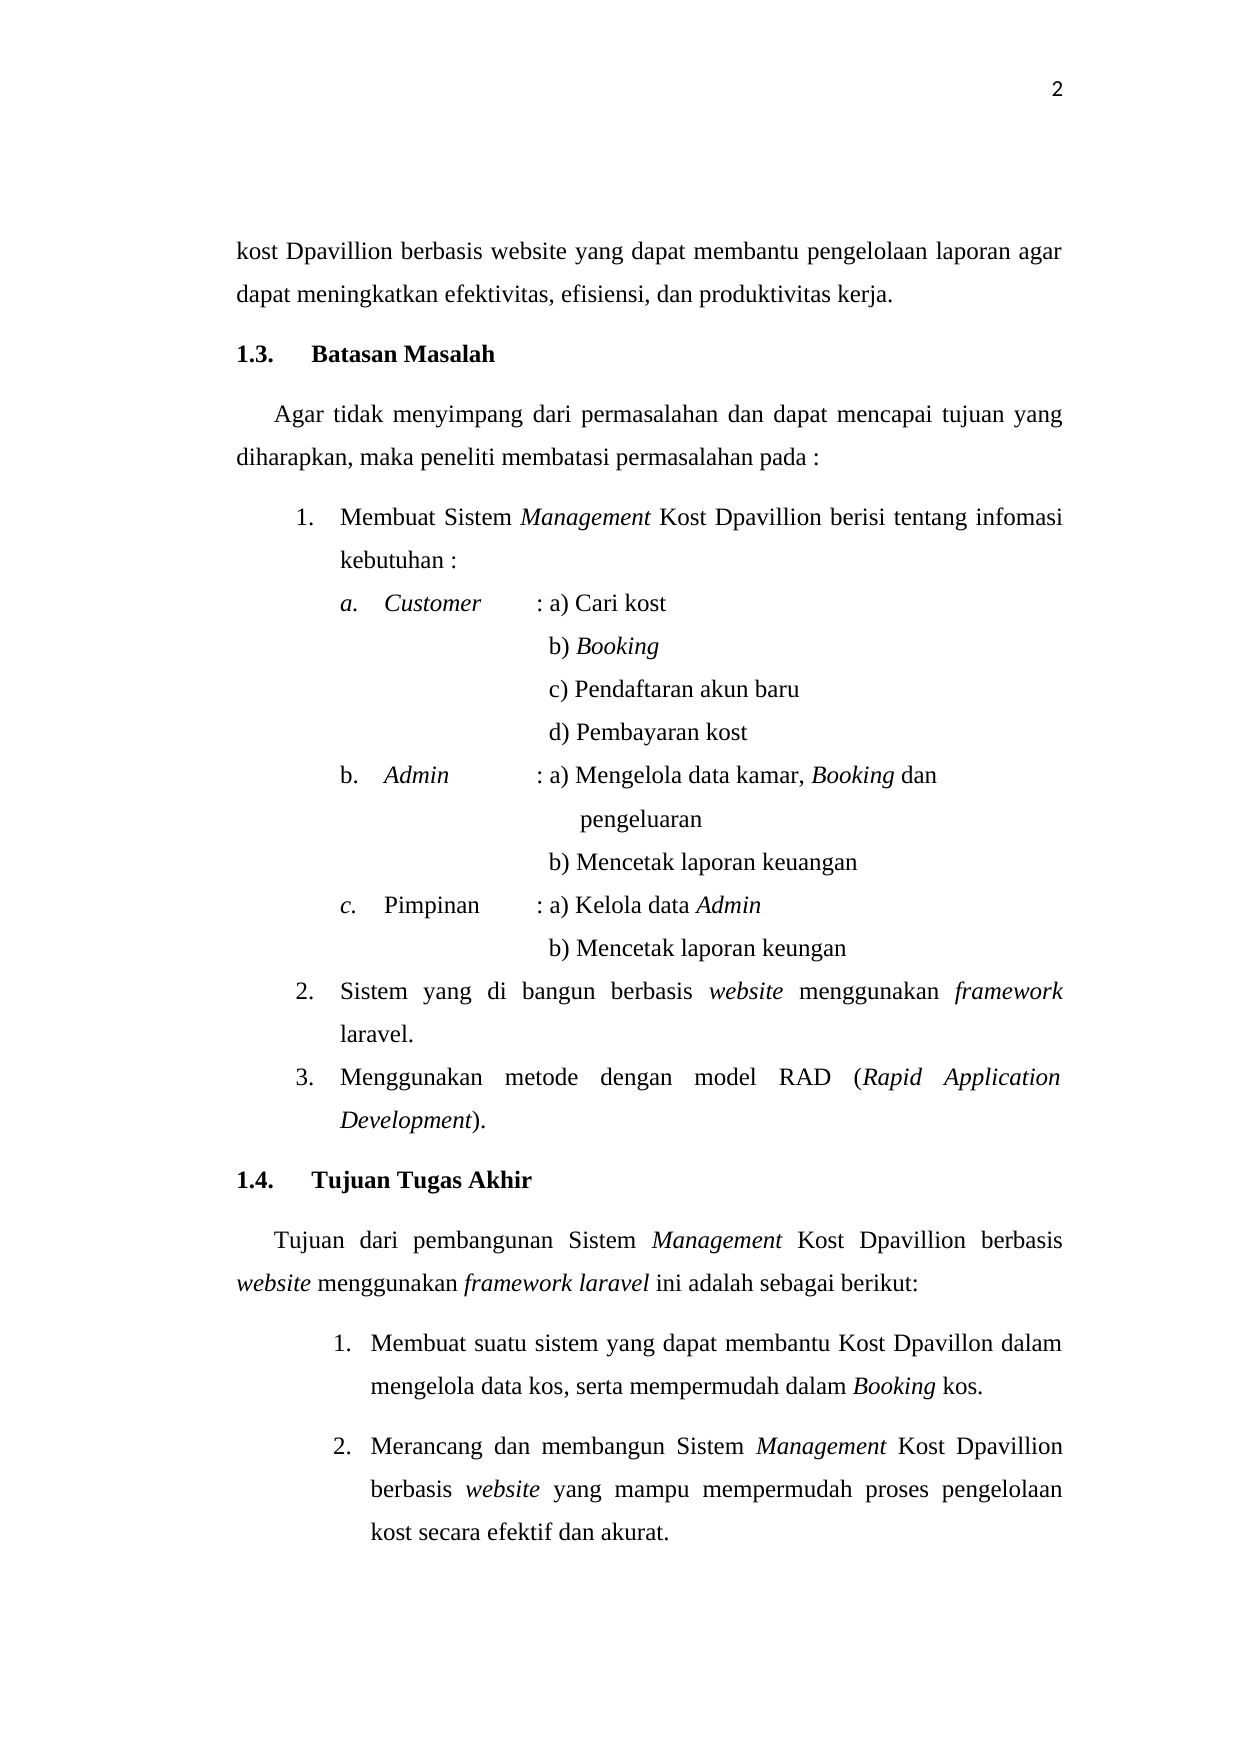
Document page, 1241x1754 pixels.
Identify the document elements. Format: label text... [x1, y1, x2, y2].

list Membuat suatu sistem yang dapat membantu Kost Dpavillon dalam mengelola data kos, serta mempermudah dalam Booking kos. [333, 1328, 1063, 1400]
list Sistem yang di bangun berbasis website menggunakan framework laravel. [295, 976, 1063, 1048]
list Membuat Sistem Management Kost Dpavillion berisi tentang infomasi kebutuhan : [295, 502, 1063, 574]
text Agar tidak menyimpang dari permasalahan dan dapat mencapai tujuan yang diharapkan, maka peneliti membatasi permasalahan pada : [236, 399, 1063, 471]
list b) Mencetak laporan keuangan [384, 847, 1063, 876]
text Tujuan dari pembangunan Sistem Management Kost Dpavillion berbasis website menggunakan framework laravel ini adalah sebagai berikut: [236, 1225, 1063, 1297]
list b) Booking [536, 631, 1063, 660]
list d) Pembayaran kost [536, 717, 1063, 746]
list Merancang dan membangun Sistem Management Kost Dpavillion berbasis website yang mampu mempermudah proses pengelolaan kost secara efektif dan akurat. [333, 1431, 1063, 1546]
list c) Pendaftaran akun baru [536, 674, 1063, 703]
subtitle Tujuan Tugas Akhir [236, 1165, 1063, 1194]
list Admin : a) Mengelola data kamar, Booking dan [340, 761, 1063, 789]
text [236, 236, 1063, 308]
list Customer : a) Cari kost [340, 588, 1063, 617]
list Menggunakan metode dengan model RAD (Rapid Application Development). [295, 1062, 1063, 1134]
list pengeluaran [384, 804, 1063, 832]
subtitle Batasan Masalah [236, 339, 1063, 368]
list Pimpinan : a) Kelola data Admin [340, 890, 1063, 919]
list b) Mencetak laporan keungan [536, 933, 1063, 962]
